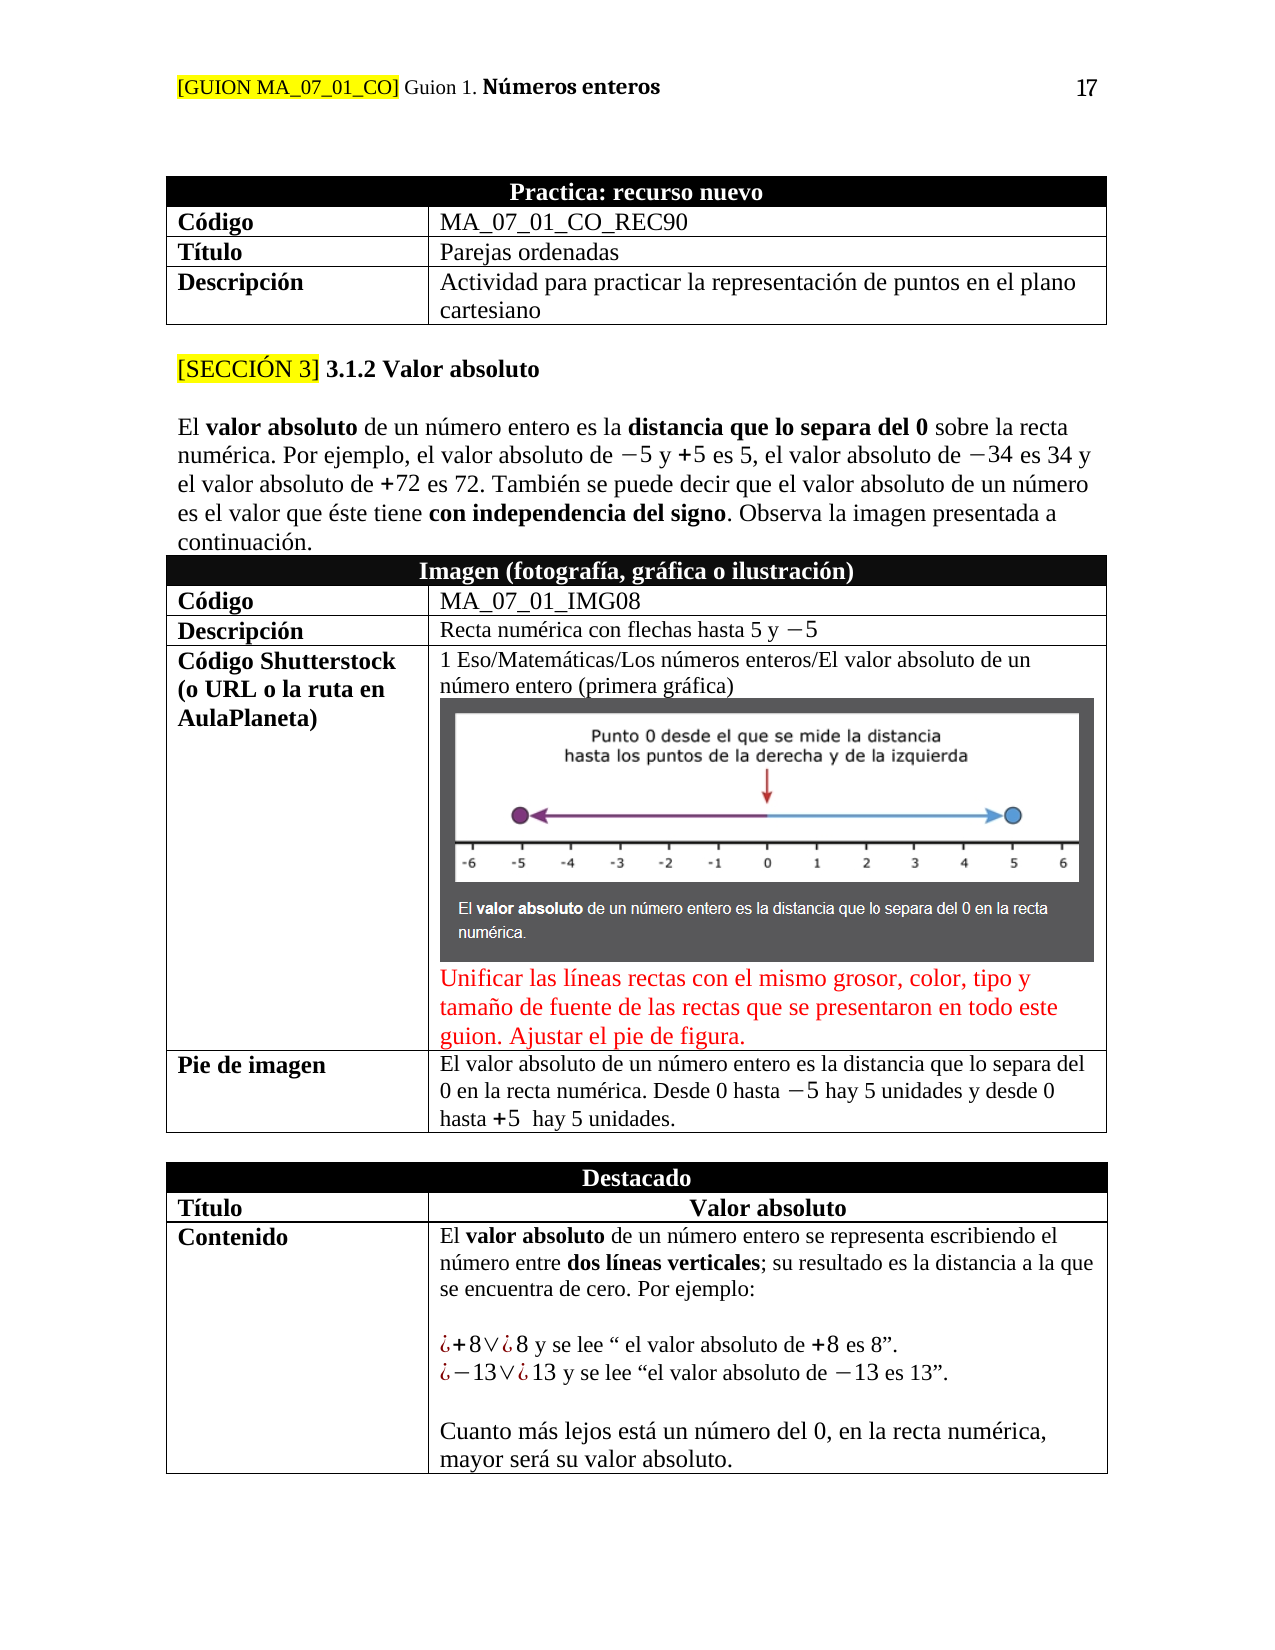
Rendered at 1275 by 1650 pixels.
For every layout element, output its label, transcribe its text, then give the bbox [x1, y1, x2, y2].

table_cell Actividad para practicar la representación de puntos en el plano cartesiano [429, 267, 1106, 324]
table_cell Pie de imagen [167, 1051, 428, 1132]
table_header Practica: recurso nuevo [167, 178, 1106, 206]
picture [439, 698, 1094, 964]
text [SECCIÓN 3] 3.1.2 Valor absoluto [319, 354, 1098, 383]
table_cell El valor absoluto de un número entero es la distancia que lo separa del 0 en la recta numérica. Desde 0 hasta hay 5 unidades y desde 0 hasta hay 5 unidades. [429, 1051, 1106, 1132]
table_cell Contenido [167, 1223, 428, 1473]
text El valor absoluto de un número entero es la distancia que lo separa del 0 sobre la recta numérica. Por ejemplo, el valor absoluto de y es 5, el valor absoluto de es 34 y el valor absoluto de es 72. También se puede decir que el valor absoluto de un número es el valor que éste tiene con independencia del signo. Observa la imagen presentada a continuación. [177, 383, 1098, 555]
table_cell Recta numérica con flechas hasta 5 y [429, 616, 1106, 645]
table_header Destacado [167, 1163, 1107, 1192]
table_cell Código [167, 207, 428, 236]
table_cell Título [167, 1193, 428, 1221]
table_cell MA_07_01_IMG08 [429, 586, 1106, 615]
table_cell Parejas ordenadas [429, 237, 1106, 266]
table_cell Valor absoluto [429, 1193, 1107, 1221]
table_cell Código Shutterstock (o URL o la ruta en AulaPlaneta) [167, 646, 428, 1049]
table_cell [429, 1223, 1107, 1473]
table_cell Título [167, 237, 428, 266]
table_cell Descripción [167, 267, 428, 324]
table_cell MA_07_01_CO_REC90 [429, 207, 1106, 236]
table_cell Descripción [167, 616, 428, 645]
table_cell 1 Eso/Matemáticas/Los números enteros/El valor absoluto de un número entero (primera gráfica) Unificar las líneas rectas con el mismo grosor, color, tipo y tamaño de fuente de las rectas que se presentaron en todo este guion. Ajustar el pie de figura. [429, 646, 1106, 1049]
table_cell Código [167, 586, 428, 615]
table_header Imagen (fotografía, gráfica o ilustración) [167, 556, 1106, 585]
